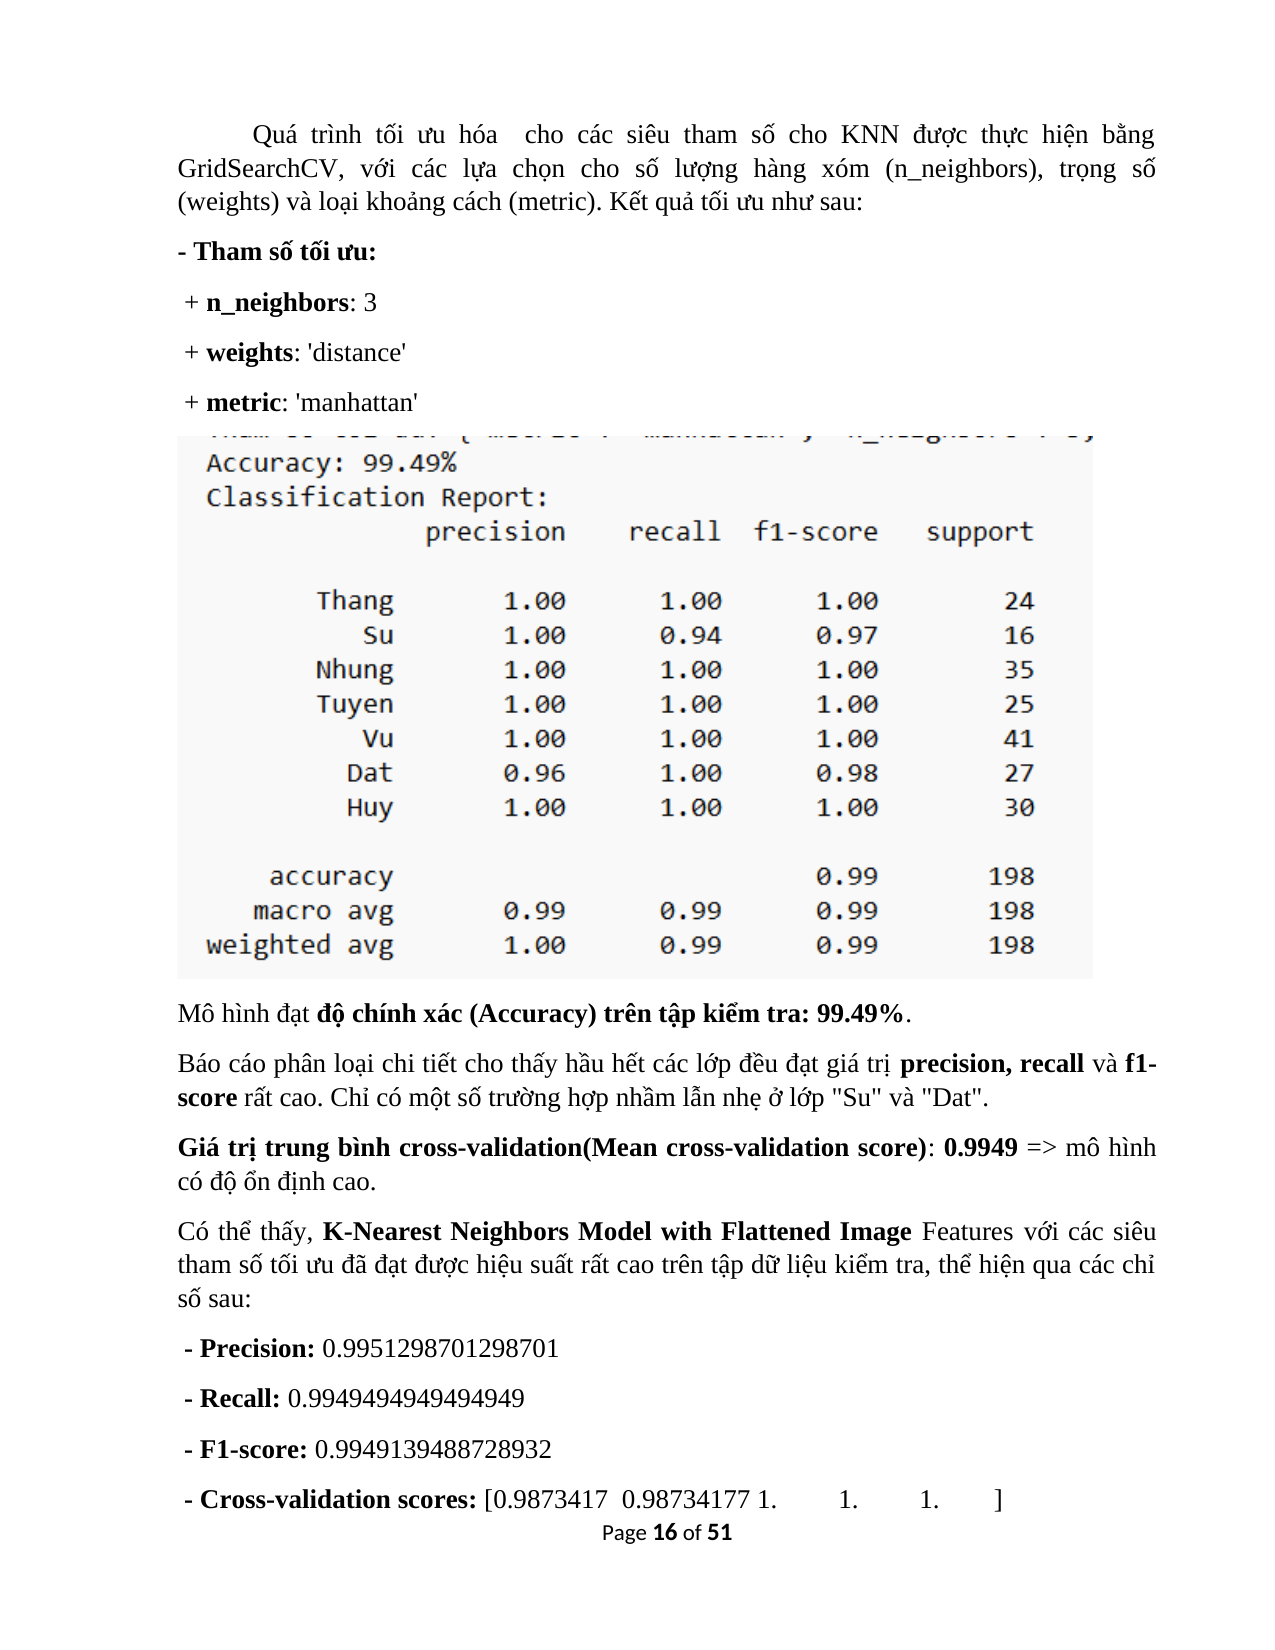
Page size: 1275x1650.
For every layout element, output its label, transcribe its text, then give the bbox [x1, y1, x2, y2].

text - Tham số tối ưu: [177, 235, 1157, 267]
text - Recall: 0.9949494949494949 [177, 1383, 1157, 1414]
text - Precision: 0.9951298701298701 [177, 1332, 1157, 1363]
text Quá trình tối ưu hóa cho các siêu tham số cho KNN được thực hiện bằng GridSearchCV, với các lựa chọn cho số lượng hàng xóm (n_neighbors), trọng số (weights) và loại khoảng cách (metric). Kết quả tối ưu như sau: [177, 118, 1157, 216]
text - F1-score: 0.9949139488728932 [177, 1433, 1157, 1464]
text Mô hình đạt độ chính xác (Accuracy) trên tập kiểm tra: 99.49%. [177, 997, 1157, 1028]
text + metric: 'manhattan' [177, 386, 1157, 417]
text + n_neighbors: 3 [177, 286, 1157, 317]
text Có thể thấy, K-Nearest Neighbors Model with Flattened Image Features với các siêu tham số tối ưu đã đạt được hiệu suất rất cao trên tập dữ liệu kiểm tra, thể hiện qua các chỉ số sau: [177, 1215, 1157, 1313]
text + weights: 'distance' [177, 336, 1157, 367]
text Giá trị trung bình cross-validation(Mean cross-validation score): 0.9949 => mô hình có độ ổn định cao. [177, 1131, 1157, 1196]
picture [177, 436, 1093, 979]
text Báo cáo phân loại chi tiết cho thấy hầu hết các lớp đều đạt giá trị precision, recall và f1-score rất cao. Chỉ có một số trường hợp nhầm lẫn nhẹ ở lớp "Su" và "Dat". [177, 1048, 1157, 1112]
text - Cross-validation scores: [0.9873417 0.98734177 1. 1. 1. ] [177, 1483, 1157, 1514]
